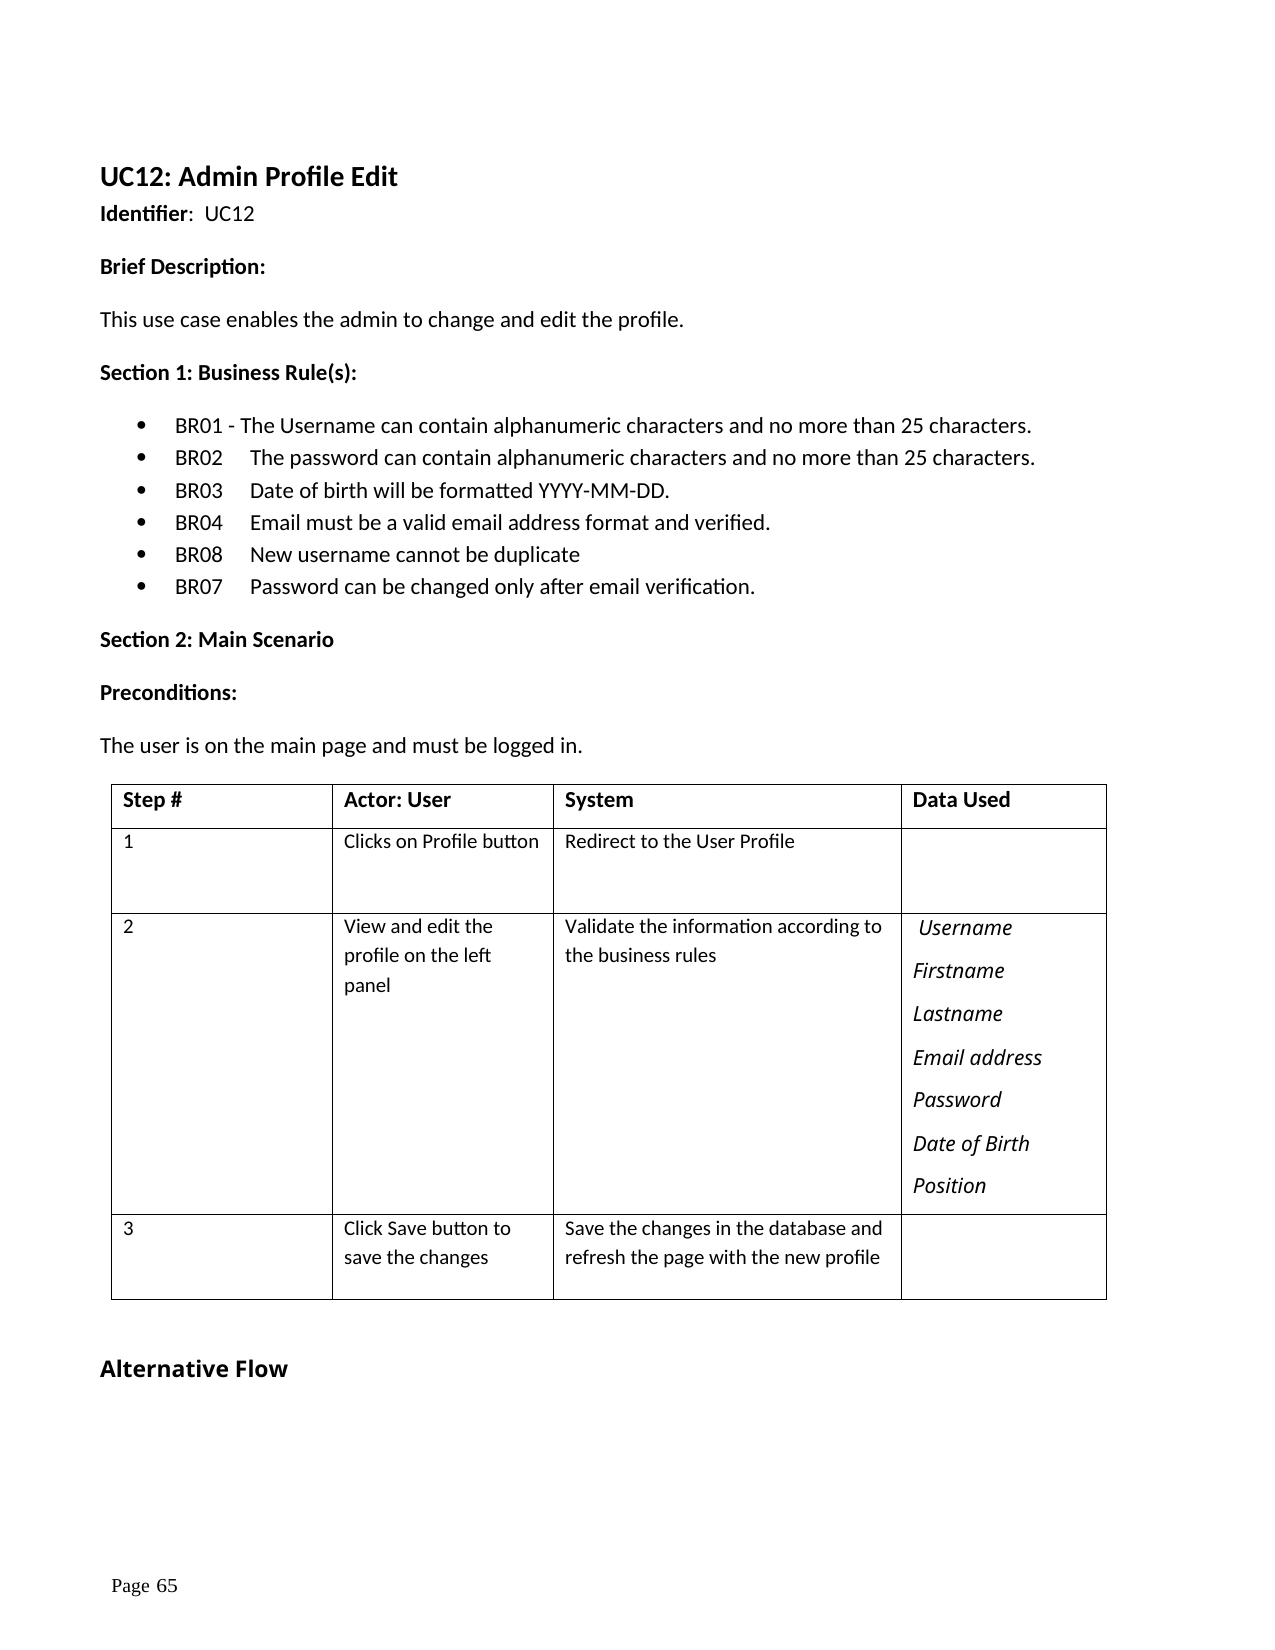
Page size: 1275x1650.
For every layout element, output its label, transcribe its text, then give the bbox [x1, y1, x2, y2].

list BR07 Password can be changed only after email verification. [137, 572, 1175, 600]
text This use case enables the admin to change and edit the profile. [100, 305, 1175, 333]
text Section 2: Main Scenario [100, 625, 1175, 653]
text Section 1: Business Rule(s): [100, 358, 1175, 386]
list BR08 New username cannot be duplicate [137, 540, 1175, 568]
table_header Step # [112, 785, 332, 828]
table_cell 3 [112, 1215, 332, 1299]
list BR04 Email must be a valid email address format and verified. [137, 508, 1175, 536]
table_cell [902, 1215, 1106, 1299]
table_cell Validate the information according to the business rules [554, 914, 901, 1214]
text The user is on the main page and must be logged in. [100, 731, 1175, 759]
list BR02 The password can contain alphanumeric characters and no more than 25 characters. [137, 443, 1175, 472]
table_cell Click Save button to save the changes [333, 1215, 553, 1299]
table_header Actor: User [333, 785, 553, 828]
table_cell Clicks on Profile button [333, 829, 553, 912]
text Brief Description: [100, 252, 1175, 280]
text Alternative Flow [100, 1353, 1175, 1384]
table_cell View and edit the profile on the left panel [333, 914, 553, 1214]
list BR03 Date of birth will be formatted YYYY-MM-DD. [137, 476, 1175, 504]
table_header System [554, 785, 901, 828]
table_cell Save the changes in the database and refresh the page with the new profile [554, 1215, 901, 1299]
table_cell 2 [112, 914, 332, 1214]
table_cell Username Firstname Lastname Email address Password Date of Birth Position [902, 914, 1106, 1214]
table_cell Redirect to the User Profile [554, 829, 901, 912]
text Identifier: UC12 [100, 199, 1175, 227]
subtitle UC12: Admin Profile Edit [100, 158, 1175, 194]
list BR01 - The Username can contain alphanumeric characters and no more than 25 characters. [137, 411, 1175, 439]
table_header Data Used [902, 785, 1106, 828]
table_cell 1 [112, 829, 332, 912]
table_cell [902, 829, 1106, 912]
text Preconditions: [100, 678, 1175, 706]
